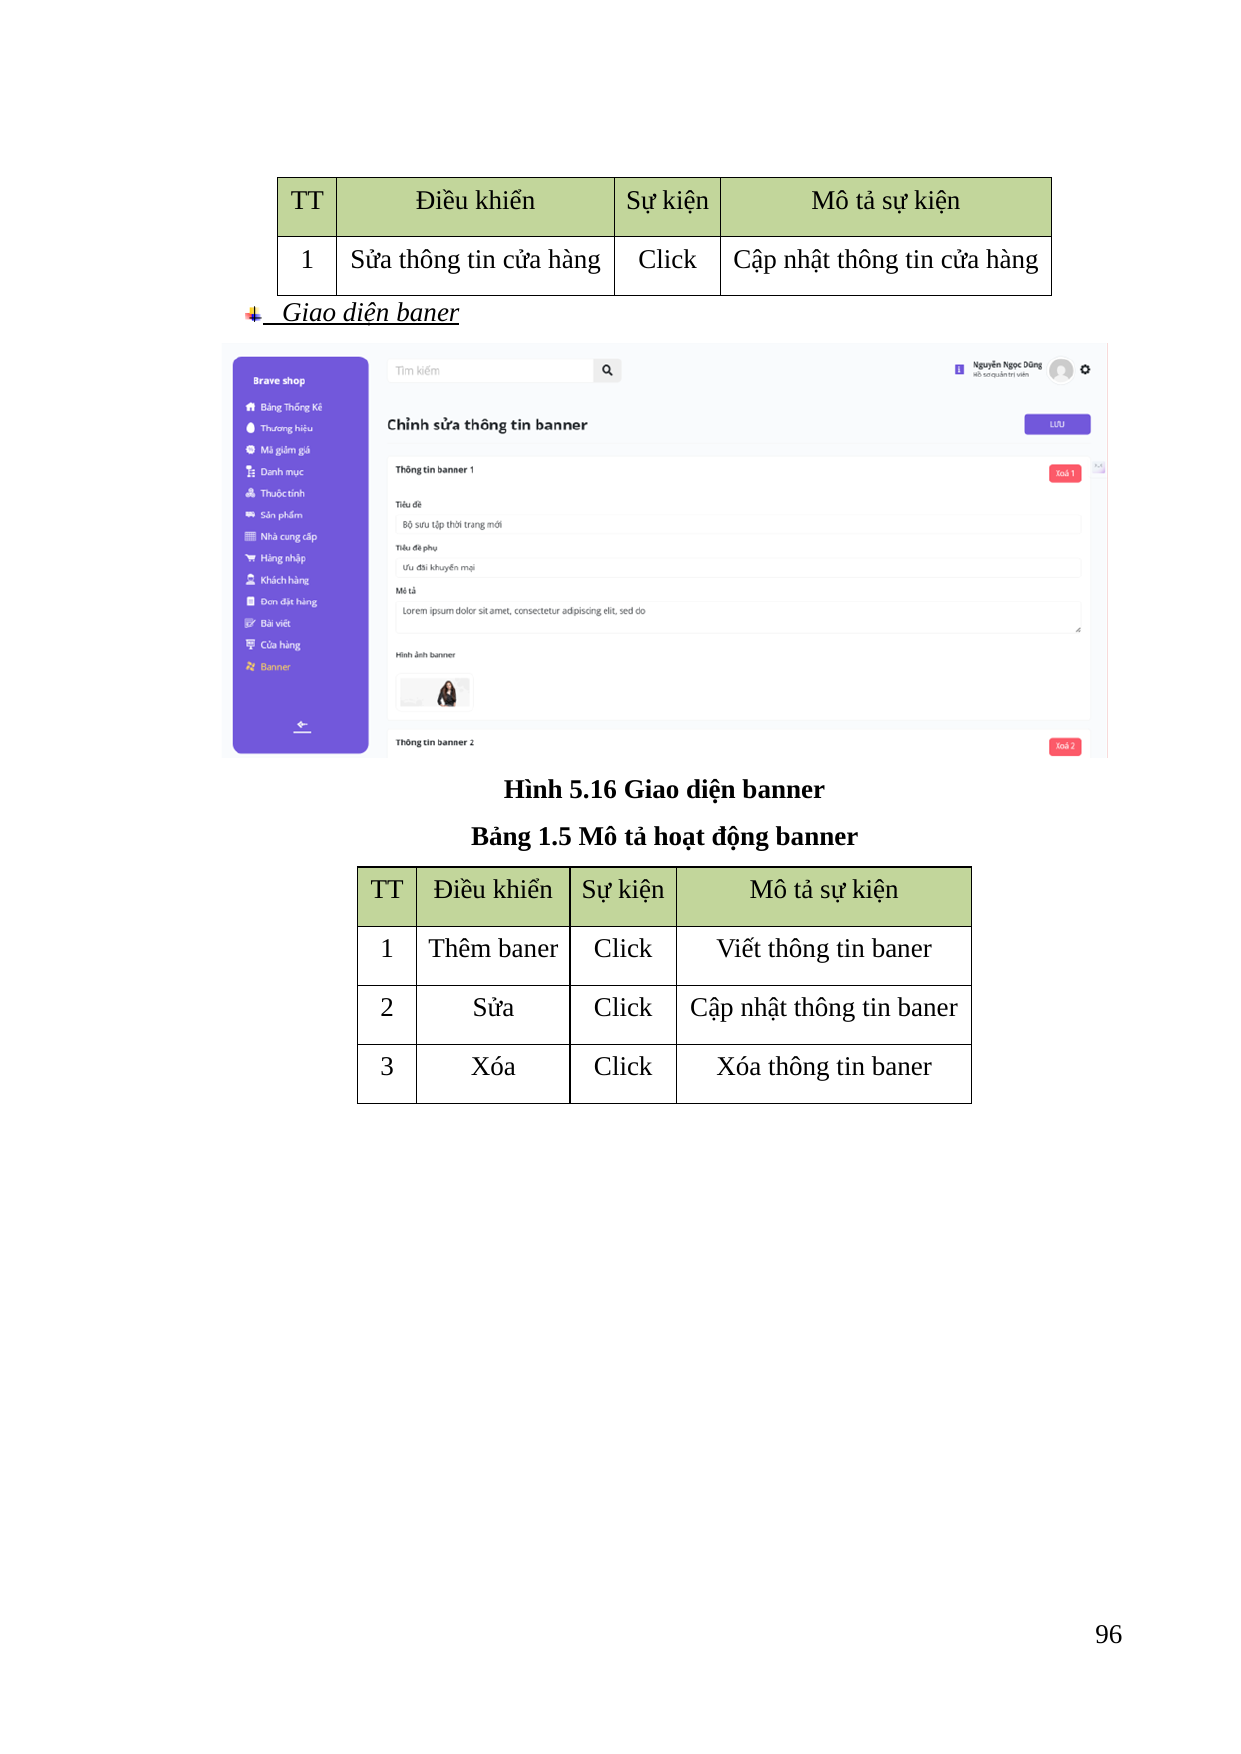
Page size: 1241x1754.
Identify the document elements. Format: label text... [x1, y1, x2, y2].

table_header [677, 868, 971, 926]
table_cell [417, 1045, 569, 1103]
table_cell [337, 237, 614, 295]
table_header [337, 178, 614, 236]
list Giao diện baner [244, 296, 1122, 327]
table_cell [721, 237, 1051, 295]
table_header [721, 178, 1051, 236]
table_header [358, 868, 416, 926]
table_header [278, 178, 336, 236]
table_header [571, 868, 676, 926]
picture [221, 343, 1108, 758]
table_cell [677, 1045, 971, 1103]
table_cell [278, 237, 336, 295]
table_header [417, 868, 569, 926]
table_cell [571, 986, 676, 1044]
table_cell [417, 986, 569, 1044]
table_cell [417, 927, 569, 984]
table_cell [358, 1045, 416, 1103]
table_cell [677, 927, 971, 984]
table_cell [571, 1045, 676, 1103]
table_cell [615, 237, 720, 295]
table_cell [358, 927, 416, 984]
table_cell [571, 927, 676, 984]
text Giao diện banner [207, 773, 1122, 804]
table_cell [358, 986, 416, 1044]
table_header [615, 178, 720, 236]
picture [245, 305, 262, 322]
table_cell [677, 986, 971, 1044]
text Mô tả hoạt động banner [207, 820, 1122, 851]
